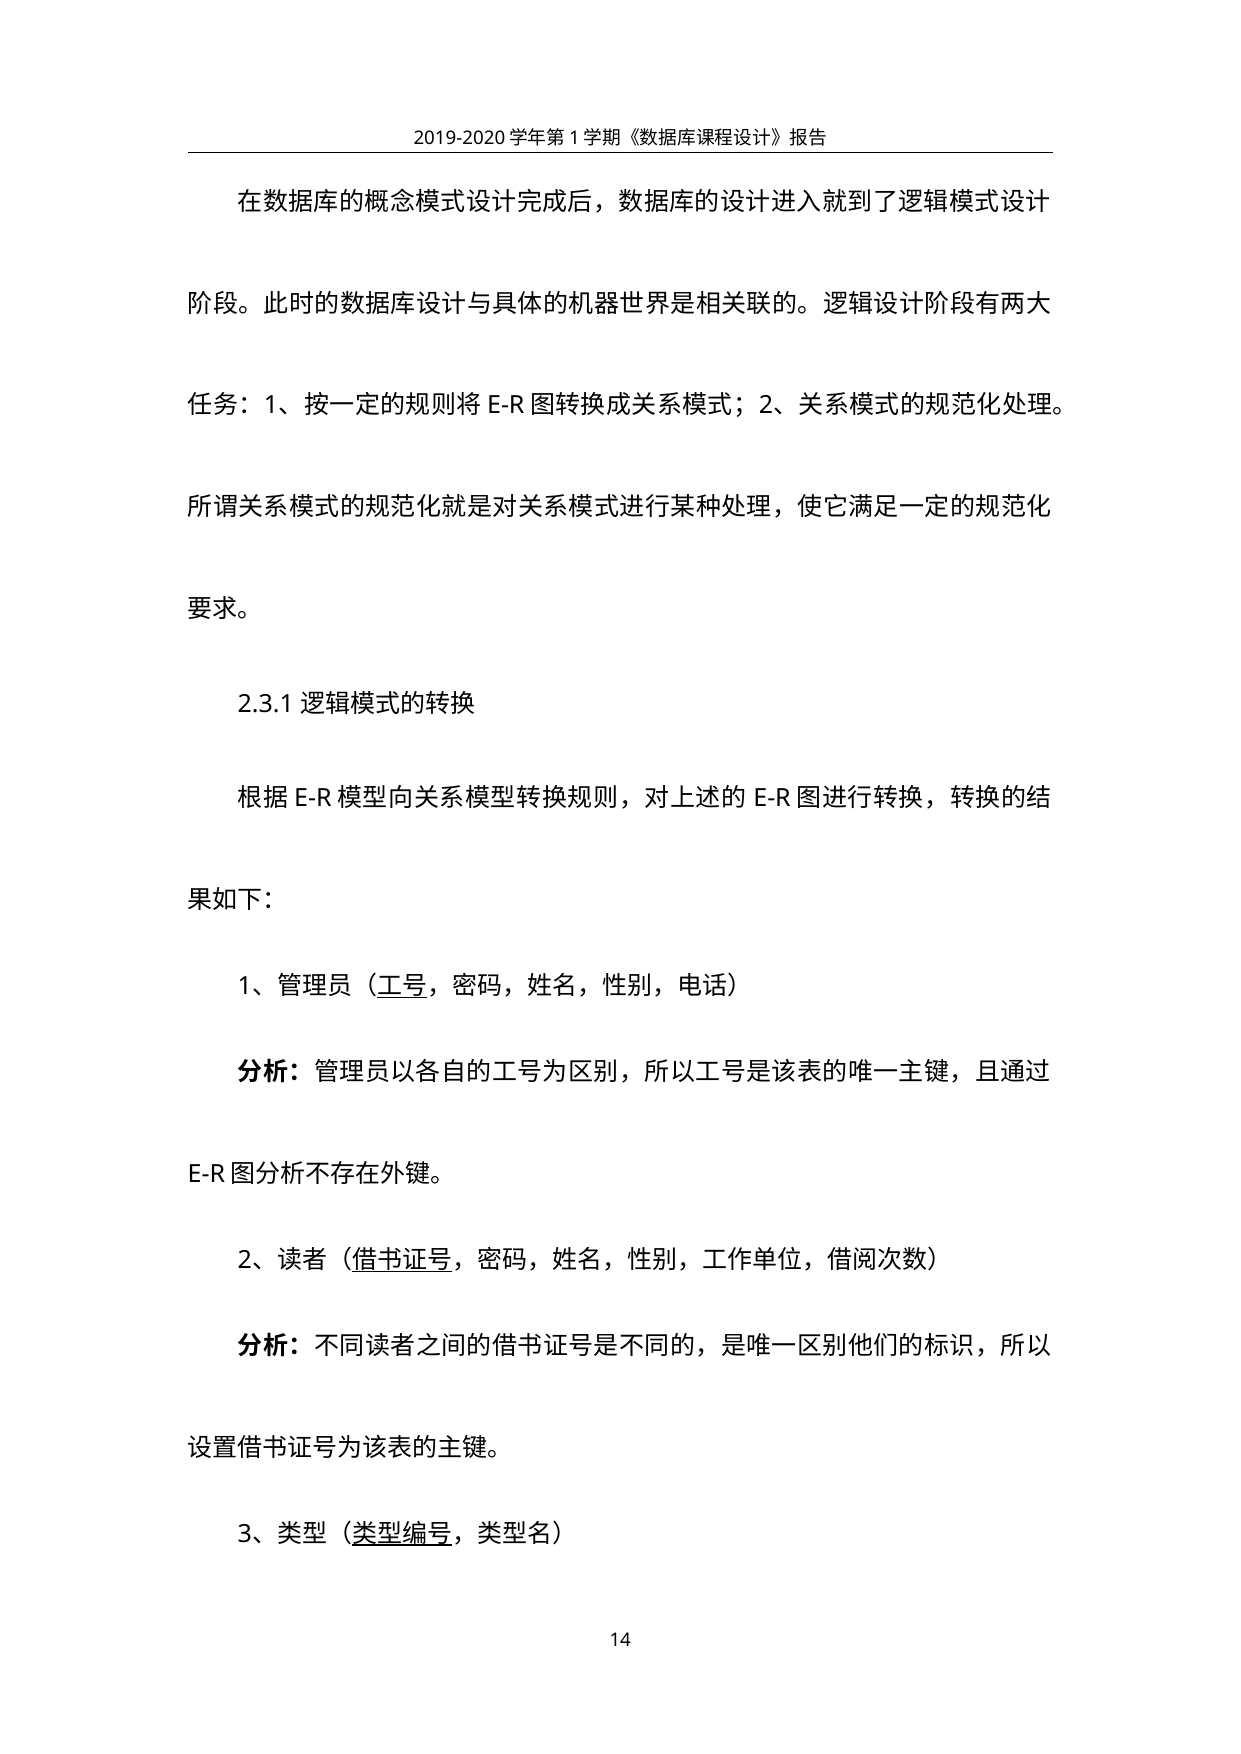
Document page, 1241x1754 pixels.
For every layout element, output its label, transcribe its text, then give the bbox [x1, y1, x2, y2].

text 分析：不同读者之间的借书证号是不同的，是唯一区别他们的标识，所以设置借书证号为该表的主键。 [187, 1310, 1053, 1479]
text 在数据库的概念模式设计完成后，数据库的设计进入就到了逻辑模式设计阶段。此时的数据库设计与具体的机器世界是相关联的。逻辑设计阶段有两大任务：1、按一定的规则将E-R图转换成关系模式；2、关系模式的规范化处理。所谓关系模式的规范化就是对关系模式进行某种处理，使它满足一定的规范化要求。 [187, 165, 1053, 641]
text 3、类型（类型编号，类型名） [187, 1498, 1053, 1566]
text 1、管理员（工号，密码，姓名，性别，电话） [187, 950, 1053, 1018]
text 分析：管理员以各自的工号为区别，所以工号是该表的唯一主键，且通过E-R图分析不存在外键。 [187, 1036, 1053, 1206]
text 2、读者（借书证号，密码，姓名，性别，工作单位，借阅次数） [187, 1224, 1053, 1292]
text 2.3.1 逻辑模式的转换 [187, 667, 1053, 735]
text 根据E-R模型向关系模型转换规则，对上述的E-R图进行转换，转换的结果如下： [187, 762, 1053, 932]
